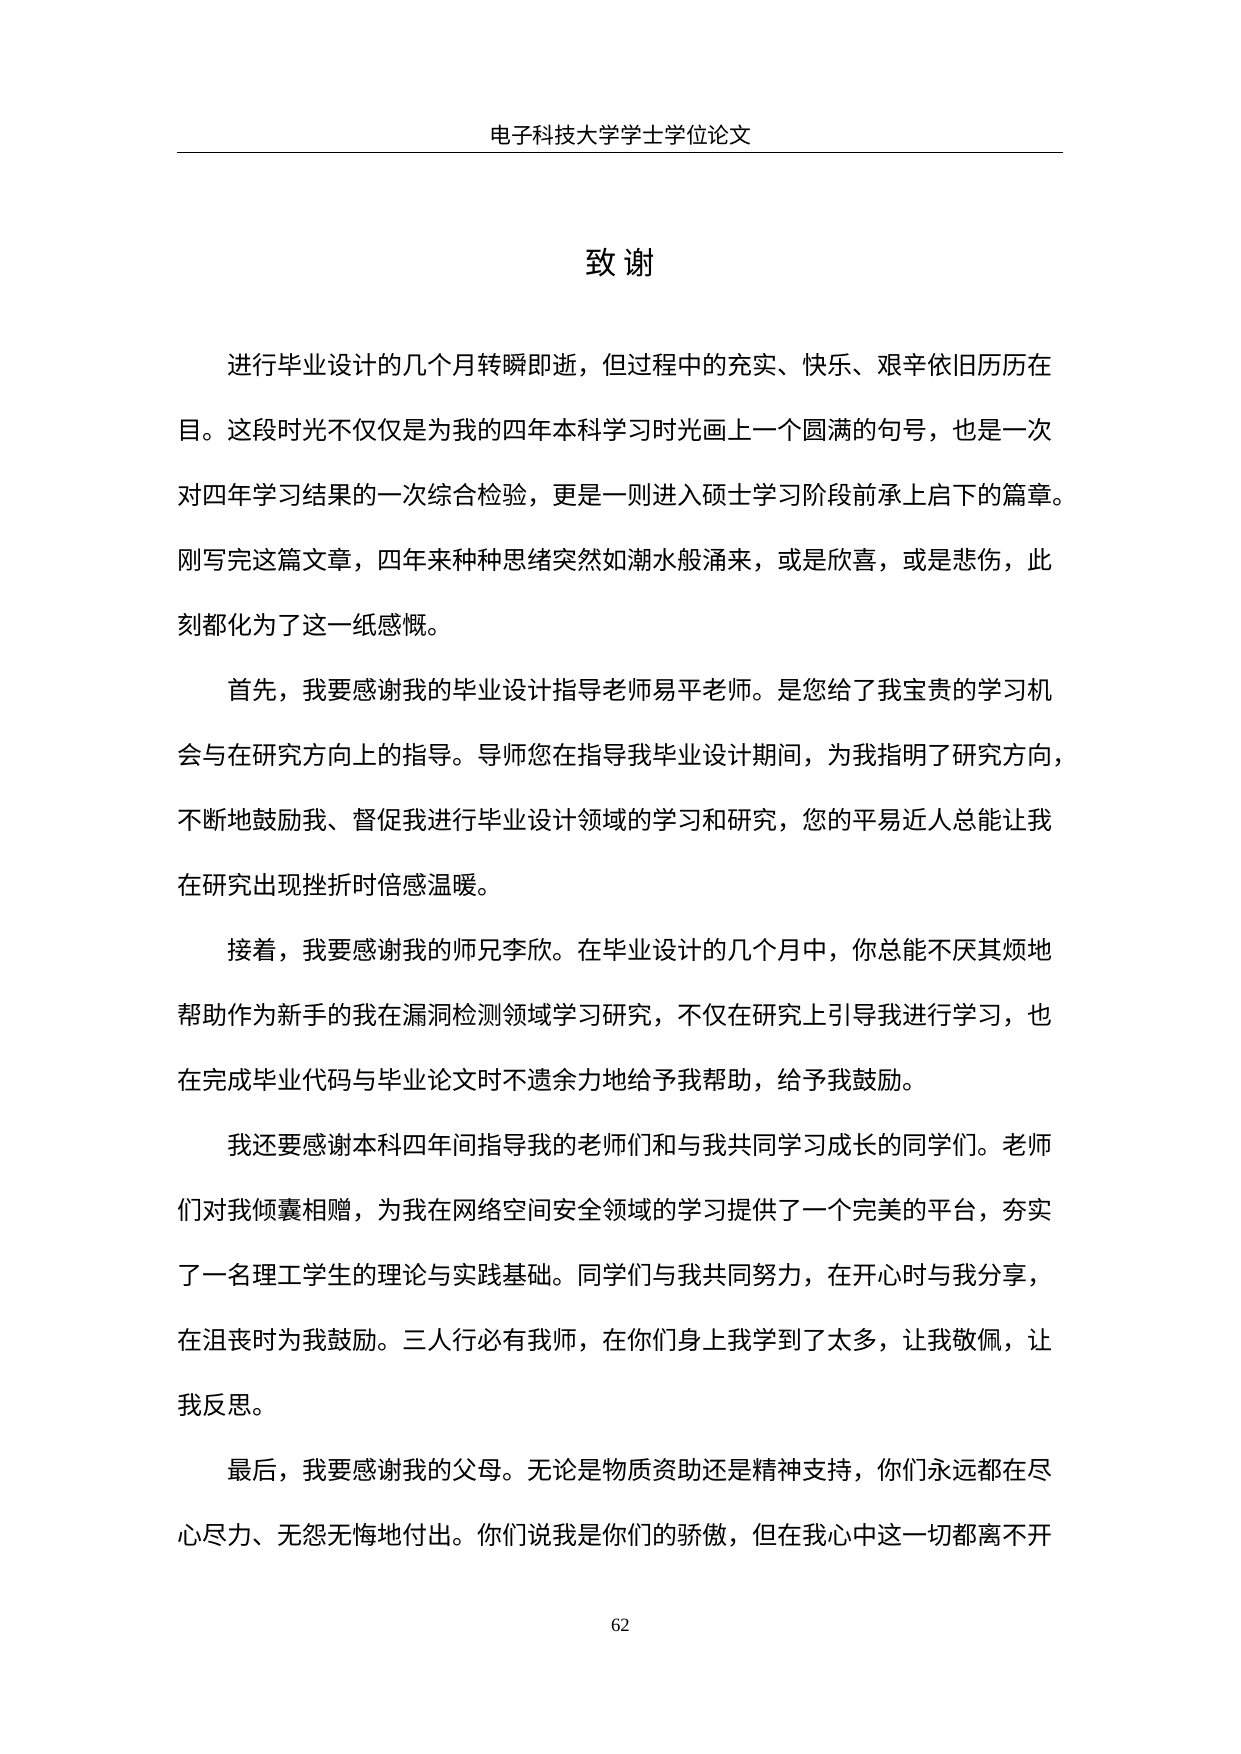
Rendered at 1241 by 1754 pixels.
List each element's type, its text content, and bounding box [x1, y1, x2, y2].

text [177, 1436, 1063, 1566]
text 首先，我要感谢我的毕业设计指导老师易平老师。是您给了我宝贵的学习机会与在研究方向上的指导。导师您在指导我毕业设计期间，为我指明了研究方向，不断地鼓励我、督促我进行毕业设计领域的学习和研究，您的平易近人总能让我在研究出现挫折时倍感温暖。 [177, 656, 1063, 916]
text 我还要感谢本科四年间指导我的老师们和与我共同学习成长的同学们。老师们对我倾囊相赠，为我在网络空间安全领域的学习提供了一个完美的平台，夯实了一名理工学生的理论与实践基础。同学们与我共同努力，在开心时与我分享，在沮丧时为我鼓励。三人行必有我师，在你们身上我学到了太多，让我敬佩，让我反思。 [177, 1111, 1063, 1436]
text 接着，我要感谢我的师兄李欣。在毕业设计的几个月中，你总能不厌其烦地帮助作为新手的我在漏洞检测领域学习研究，不仅在研究上引导我进行学习，也在完成毕业代码与毕业论文时不遗余力地给予我帮助，给予我鼓励。 [177, 916, 1063, 1111]
text 致 谢 [177, 228, 1063, 293]
text 进行毕业设计的几个月转瞬即逝，但过程中的充实、快乐、艰辛依旧历历在目。这段时光不仅仅是为我的四年本科学习时光画上一个圆满的句号，也是一次对四年学习结果的一次综合检验，更是一则进入硕士学习阶段前承上启下的篇章。刚写完这篇文章，四年来种种思绪突然如潮水般涌来，或是欣喜，或是悲伤，此刻都化为了这一纸感慨。 [177, 331, 1063, 656]
